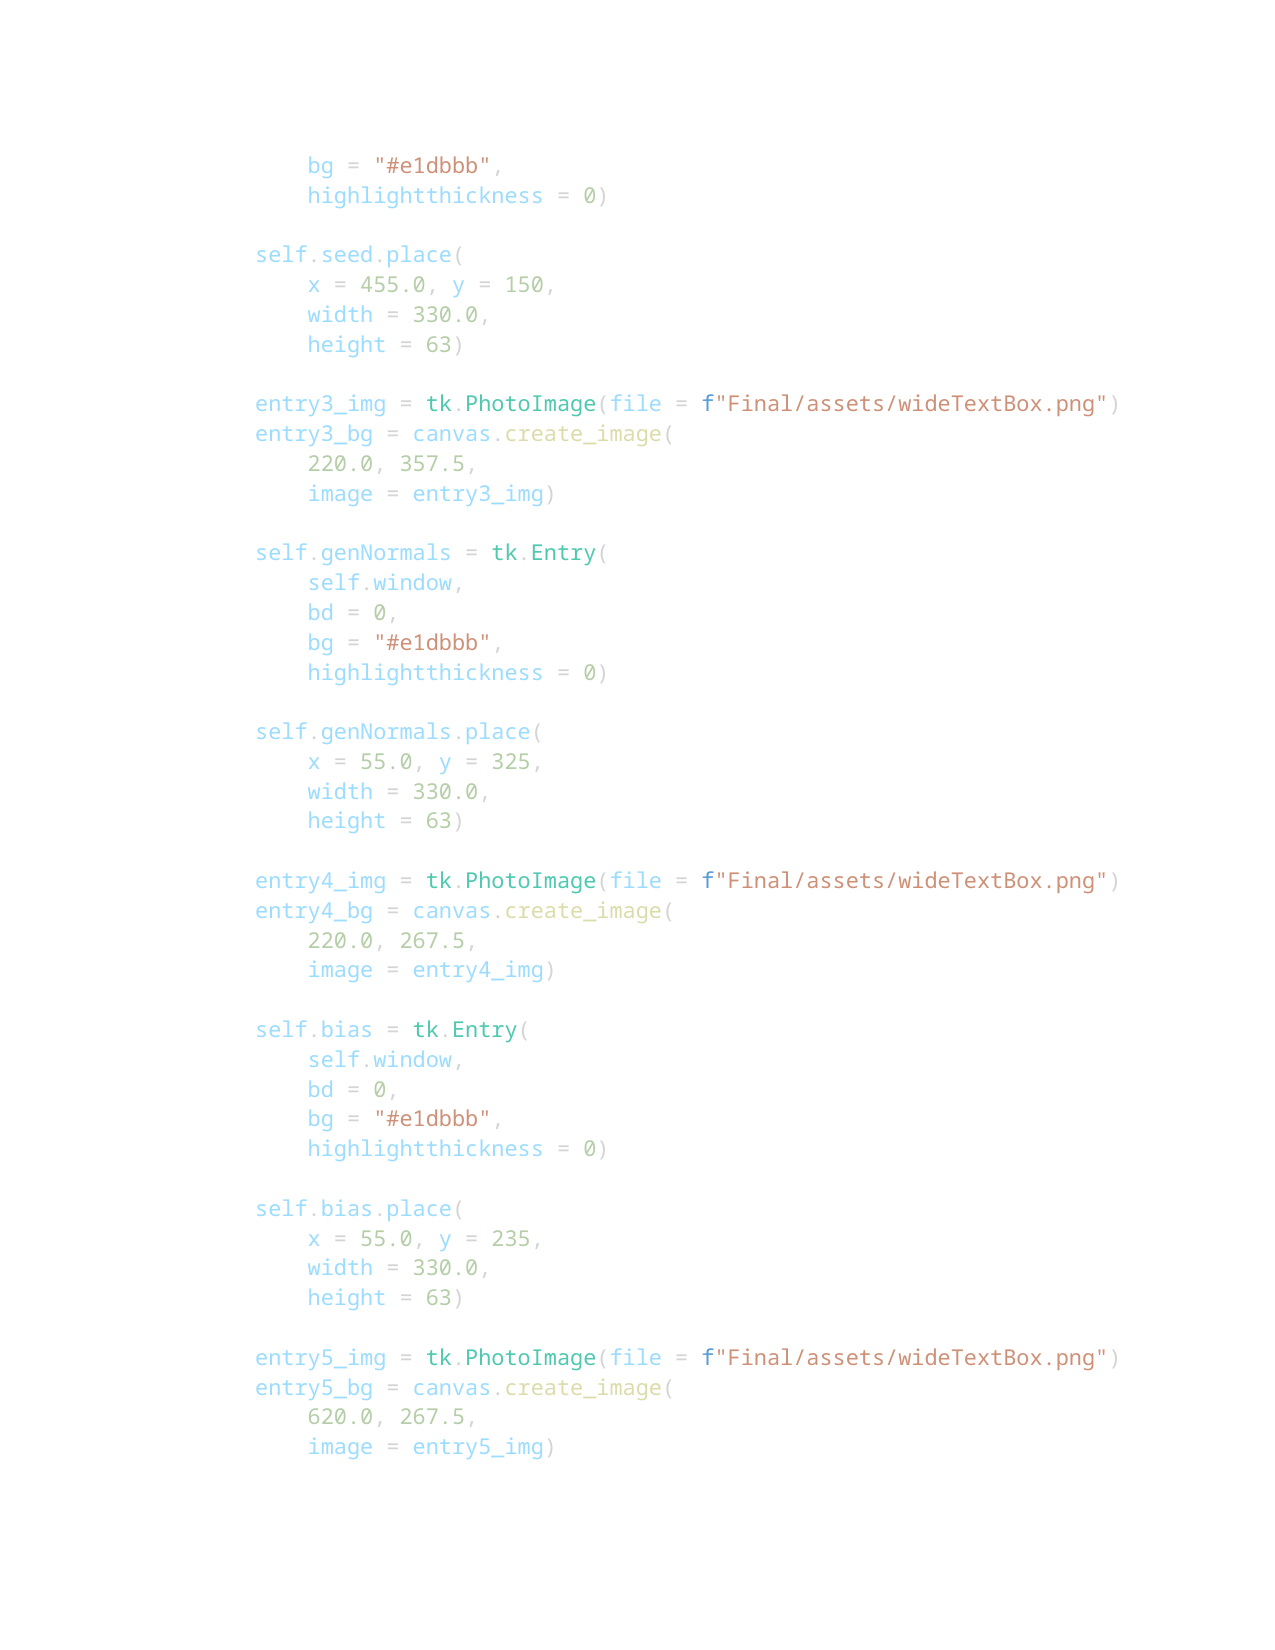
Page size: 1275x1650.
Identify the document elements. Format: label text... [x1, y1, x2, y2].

text x = 455.0, y = 150, [150, 269, 1125, 299]
text highlightthickness = 0) [150, 1133, 1125, 1163]
text height = 63) [150, 1282, 1125, 1312]
text bg = "#e1dbbb", [150, 1103, 1125, 1133]
text self.genNormals = tk.Entry( [150, 537, 1125, 567]
text 220.0, 357.5, [150, 448, 1125, 478]
text width = 330.0, [150, 299, 1125, 329]
text bg = "#e1dbbb", [150, 150, 1125, 180]
text self.genNormals.place( [150, 716, 1125, 746]
text self.window, [150, 1044, 1125, 1073]
text bg = "#e1dbbb", [150, 627, 1125, 656]
text height = 63) [150, 329, 1125, 358]
text 220.0, 267.5, [150, 924, 1125, 954]
text entry5_img = tk.PhotoImage(file = f"Final/assets/wideTextBox.png") [150, 1342, 1125, 1371]
text entry4_bg = canvas.create_image( [150, 895, 1125, 924]
text width = 330.0, [150, 1252, 1125, 1282]
text width = 330.0, [150, 776, 1125, 805]
text bd = 0, [150, 597, 1125, 627]
text highlightthickness = 0) [150, 180, 1125, 209]
text image = entry5_img) [150, 1431, 1125, 1461]
text x = 55.0, y = 235, [150, 1222, 1125, 1252]
text entry3_img = tk.PhotoImage(file = f"Final/assets/wideTextBox.png") [150, 388, 1125, 418]
text highlightthickness = 0) [150, 656, 1125, 686]
text height = 63) [150, 805, 1125, 835]
text self.window, [150, 567, 1125, 597]
text self.bias = tk.Entry( [150, 1014, 1125, 1044]
text self.seed.place( [150, 239, 1125, 269]
text entry5_bg = canvas.create_image( [150, 1371, 1125, 1401]
text bd = 0, [150, 1073, 1125, 1103]
text 620.0, 267.5, [150, 1401, 1125, 1431]
text self.bias.place( [150, 1193, 1125, 1222]
text image = entry3_img) [150, 478, 1125, 507]
text image = entry4_img) [150, 954, 1125, 984]
text entry3_bg = canvas.create_image( [150, 418, 1125, 448]
text x = 55.0, y = 325, [150, 746, 1125, 776]
text entry4_img = tk.PhotoImage(file = f"Final/assets/wideTextBox.png") [150, 865, 1125, 895]
